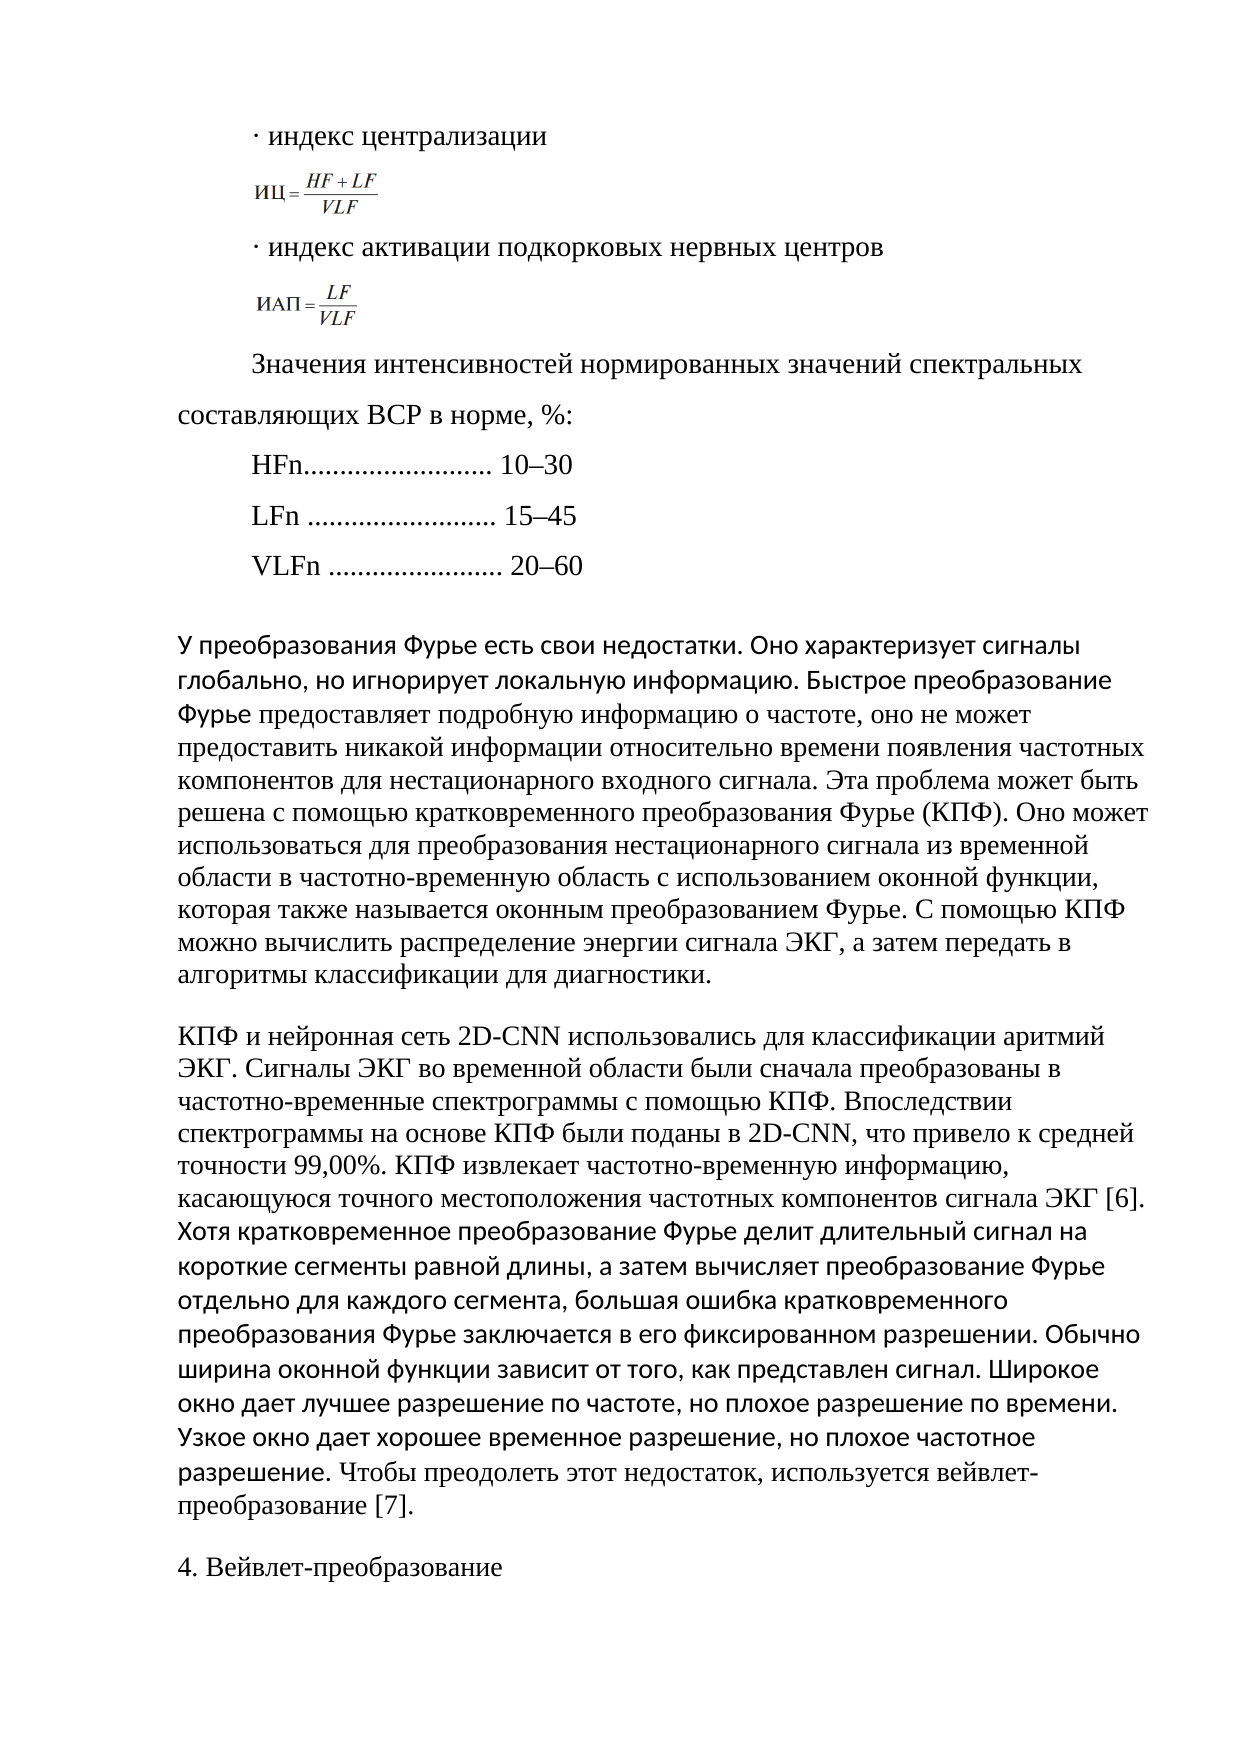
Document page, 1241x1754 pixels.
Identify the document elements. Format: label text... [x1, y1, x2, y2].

text У преобразования Фурье есть свои недостатки. Оно характеризует сигналы глобально, но игнорирует локальную информацию. Быстрое преобразование Фурье предоставляет подробную информацию о частоте, оно не может предоставить никакой информации относительно времени появления частотных компонентов для нестационарного входного сигнала. Эта проблема может быть решена с помощью кратковременного преобразования Фурье (КПФ). Оно может использоваться для преобразования нестационарного сигнала из временной области в частотно-временную область с использованием оконной функции, которая также называется оконным преобразованием Фурье. С помощью КПФ можно вычислить распределение энергии сигнала ЭКГ, а затем передать в алгоритмы классификации для диагностики. [177, 627, 1152, 990]
text Значения интенсивностей нормированных значений спектральных составляющих ВСР в норме, %: [177, 347, 1152, 431]
text КПФ и нейронная сеть 2D-CNN использовались для классификации аритмий ЭКГ. Сигналы ЭКГ во временной области были сначала преобразованы в частотно-временные спектрограммы с помощью КПФ. Впоследствии спектрограммы на основе КПФ были поданы в 2D-CNN, что привело к средней точности 99,00%. КПФ извлекает частотно-временную информацию, касающуюся точного местоположения частотных компонентов сигнала ЭКГ [6]. Хотя кратковременное преобразование Фурье делит длительный сигнал на короткие сегменты равной длины, а затем вычисляет преобразование Фурье отдельно для каждого сегмента, большая ошибка кратковременного преобразования Фурье заключается в его фиксированном разрешении. Обычно ширина оконной функции зависит от того, как представлен сигнал. Широкое окно дает лучшее разрешение по частоте, но плохое разрешение по времени. Узкое окно дает хорошее временное разрешение, но плохое частотное разрешение. Чтобы преодолеть этот недостаток, используется вейвлет-преобразование [7]. [177, 1019, 1152, 1521]
picture [251, 279, 359, 333]
text HFn.......................... 10–30 [177, 447, 1152, 481]
picture [251, 168, 382, 216]
text LFn .......................... 15–45 [177, 498, 1152, 531]
text VLFn ........................ 20–60 [177, 548, 1152, 581]
text · индекс централизации [177, 118, 1152, 152]
text 4. Вейвлет-преобразование [177, 1550, 1152, 1582]
text · индекс активации подкорковых нервных центров [177, 229, 1152, 263]
